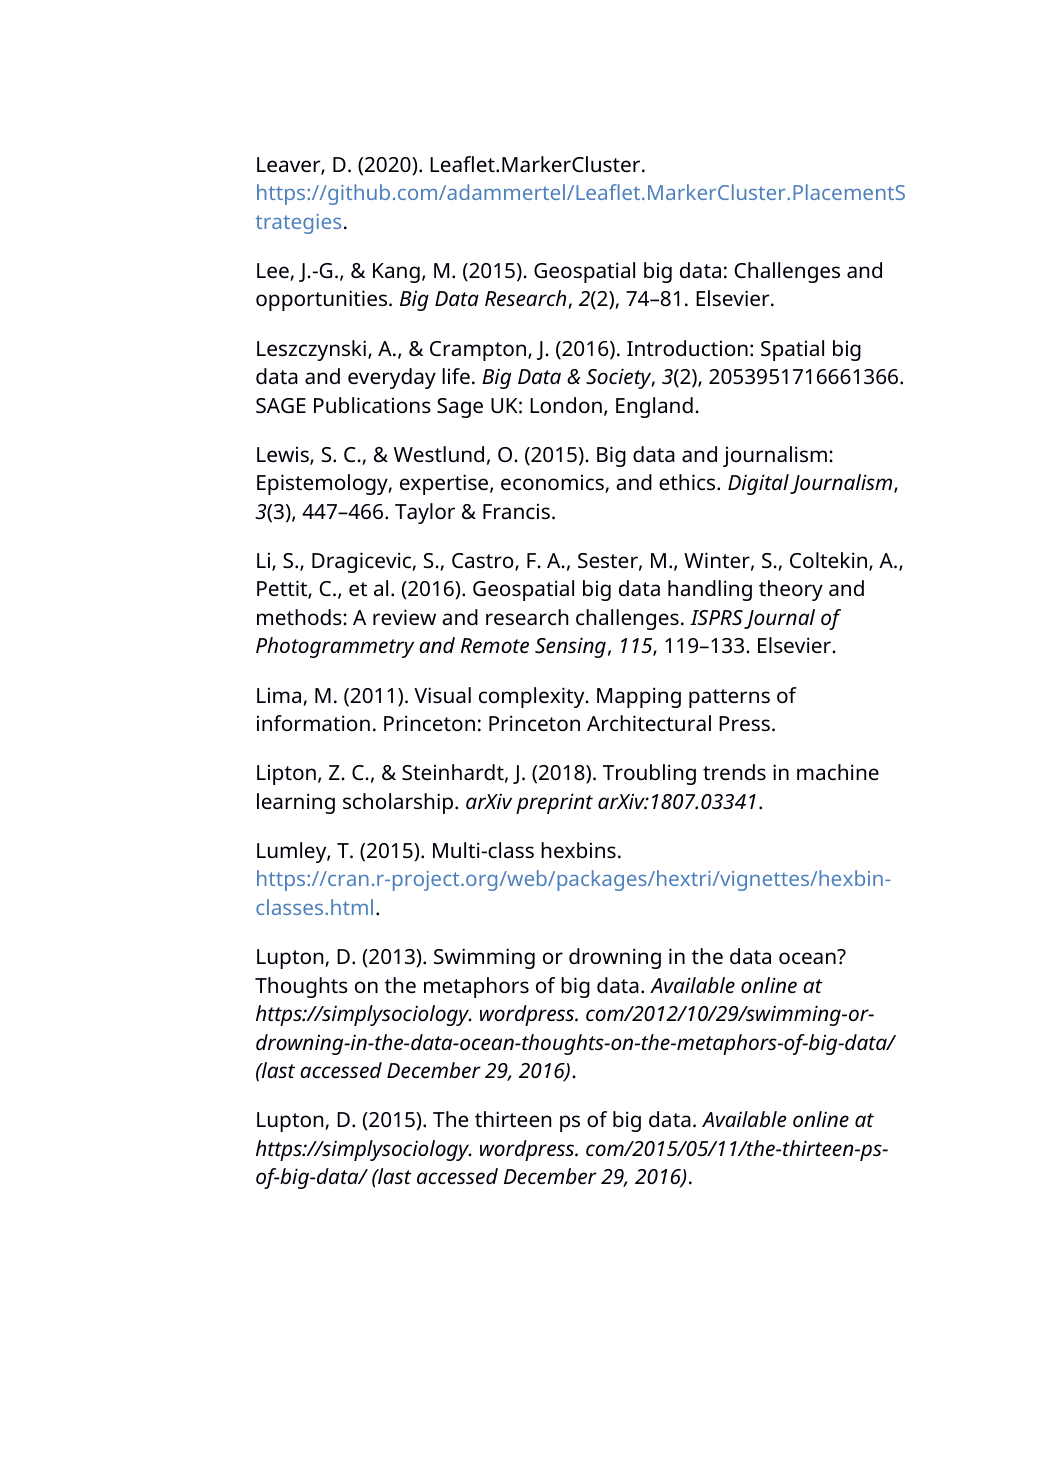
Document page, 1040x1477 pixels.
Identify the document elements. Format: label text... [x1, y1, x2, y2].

text Leaver, D. (2020). Leaflet.MarkerCluster. https://github.com/adammertel/Leaflet.MarkerCluster.PlacementStrategies. [255, 150, 910, 235]
text Lumley, T. (2015). Multi-class hexbins. https://cran.r-project.org/web/packages/hextri/vignettes/hexbin-classes.html. [255, 836, 910, 921]
text Lee, J.-G., & Kang, M. (2015). Geospatial big data: Challenges and opportunities. Big Data Research, 2(2), 74–81. Elsevier. [255, 256, 910, 313]
text Lipton, Z. C., & Steinhardt, J. (2018). Troubling trends in machine learning scholarship. arXiv preprint arXiv:1807.03341. [255, 758, 910, 815]
text Lupton, D. (2013). Swimming or drowning in the data ocean? Thoughts on the metaphors of big data. Available online at https://simplysociology. wordpress. com/2012/10/29/swimming-or-drowning-in-the-data-ocean-thoughts-on-the-metaphors-of-big-data/ (last accessed December 29, 2016). [255, 942, 910, 1084]
text Li, S., Dragicevic, S., Castro, F. A., Sester, M., Winter, S., Coltekin, A., Pettit, C., et al. (2016). Geospatial big data handling theory and methods: A review and research challenges. ISPRS Journal of Photogrammetry and Remote Sensing, 115, 119–133. Elsevier. [255, 546, 910, 660]
text Lupton, D. (2015). The thirteen ps of big data. Available online at https://simplysociology. wordpress. com/2015/05/11/the-thirteen-ps-of-big-data/ (last accessed December 29, 2016). [255, 1105, 910, 1191]
text Lewis, S. C., & Westlund, O. (2015). Big data and journalism: Epistemology, expertise, economics, and ethics. Digital Journalism, 3(3), 447–466. Taylor & Francis. [255, 440, 910, 525]
text Leszczynski, A., & Crampton, J. (2016). Introduction: Spatial big data and everyday life. Big Data & Society, 3(2), 2053951716661366. SAGE Publications Sage UK: London, England. [255, 334, 910, 419]
text Lima, M. (2011). Visual complexity. Mapping patterns of information. Princeton: Princeton Architectural Press. [255, 681, 910, 738]
